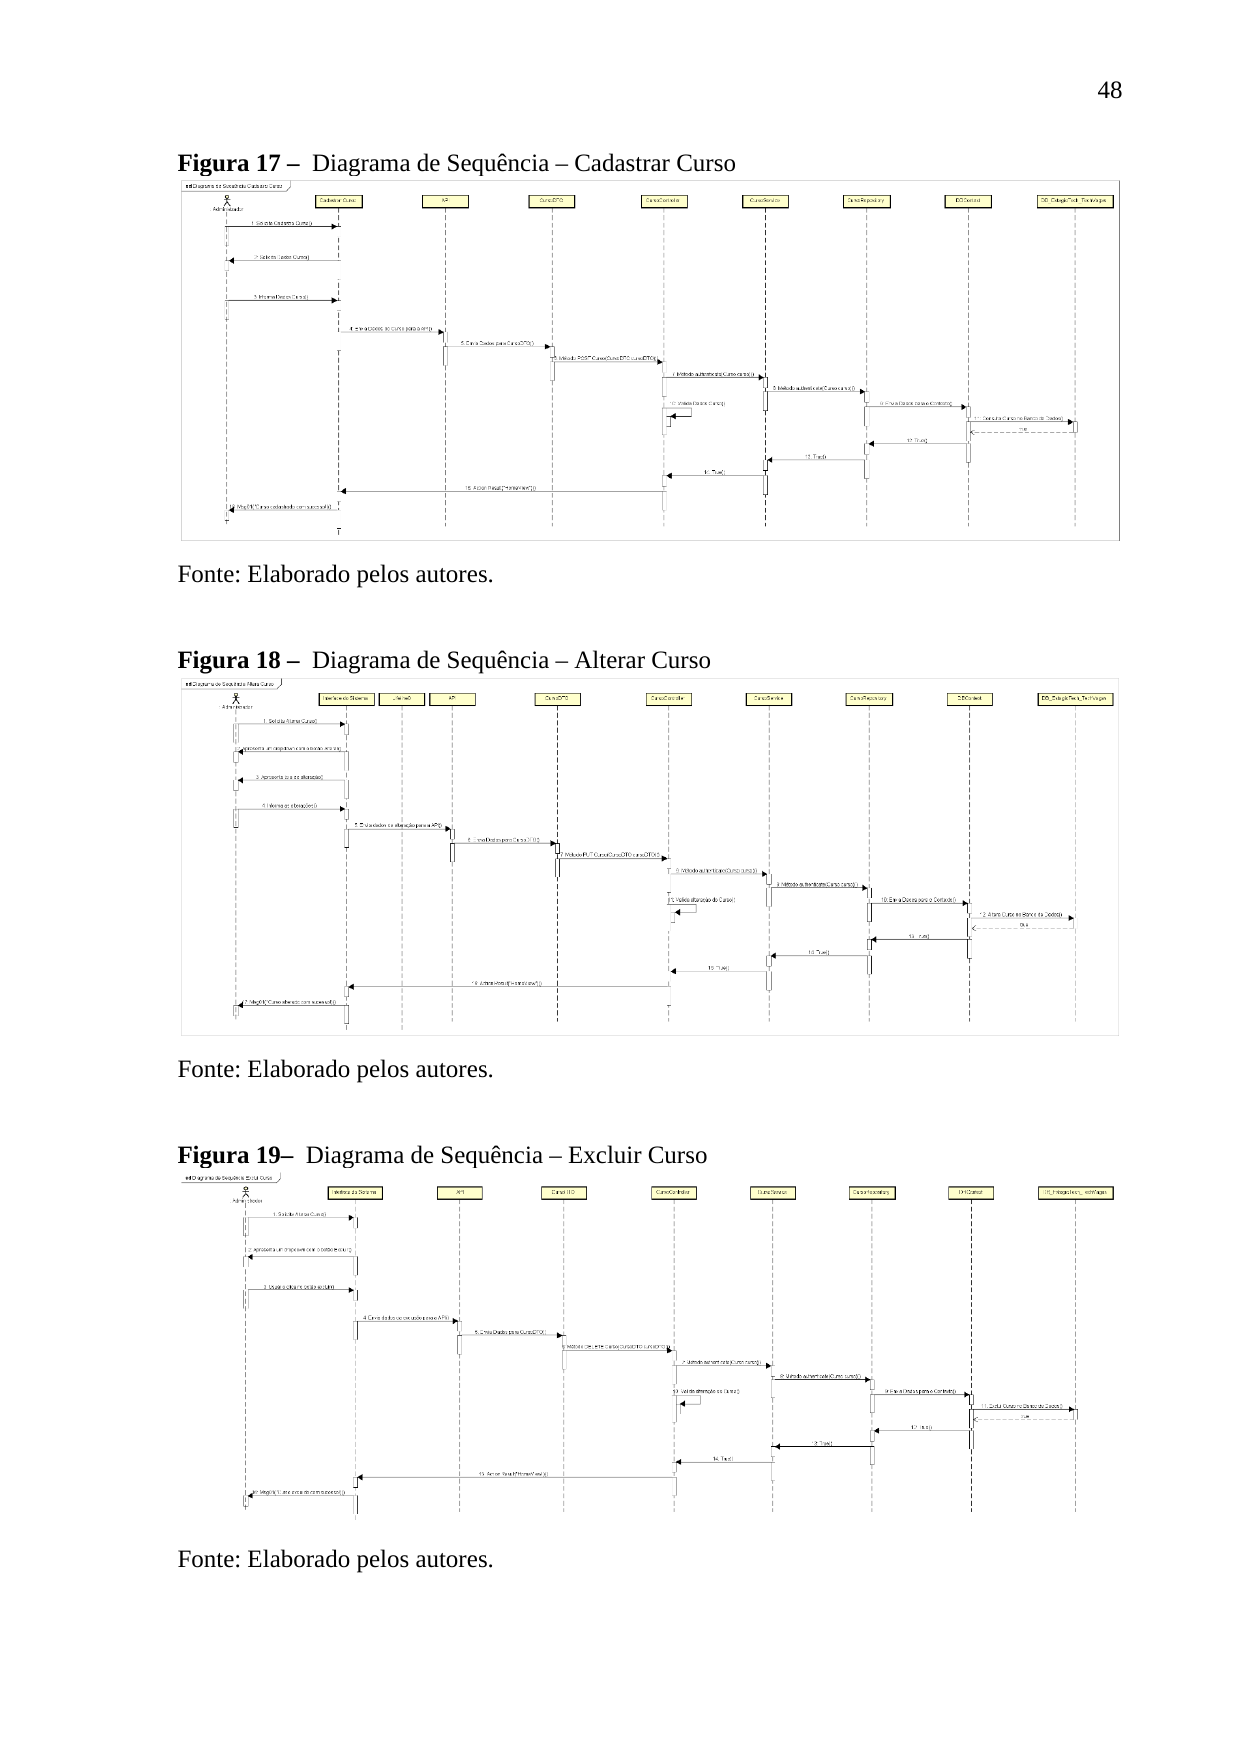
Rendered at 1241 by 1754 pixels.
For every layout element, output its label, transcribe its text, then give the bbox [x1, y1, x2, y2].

picture [177, 674, 1123, 1040]
picture [177, 176, 1123, 545]
text Figura 17 – Diagrama de Sequência – Cadastrar Curso [177, 148, 1122, 176]
text Fonte: Elaborado pelos autores. [177, 559, 1122, 588]
text Figura 18 – Diagrama de Sequência – Alterar Curso [177, 646, 1122, 674]
text Fonte: Elaborado pelos autores. [177, 1054, 1122, 1082]
text Figura 19– Diagrama de Sequência – Excluir Curso [177, 1140, 1122, 1168]
picture [177, 1168, 1123, 1530]
text Fonte: Elaborado pelos autores. [177, 1544, 1122, 1572]
